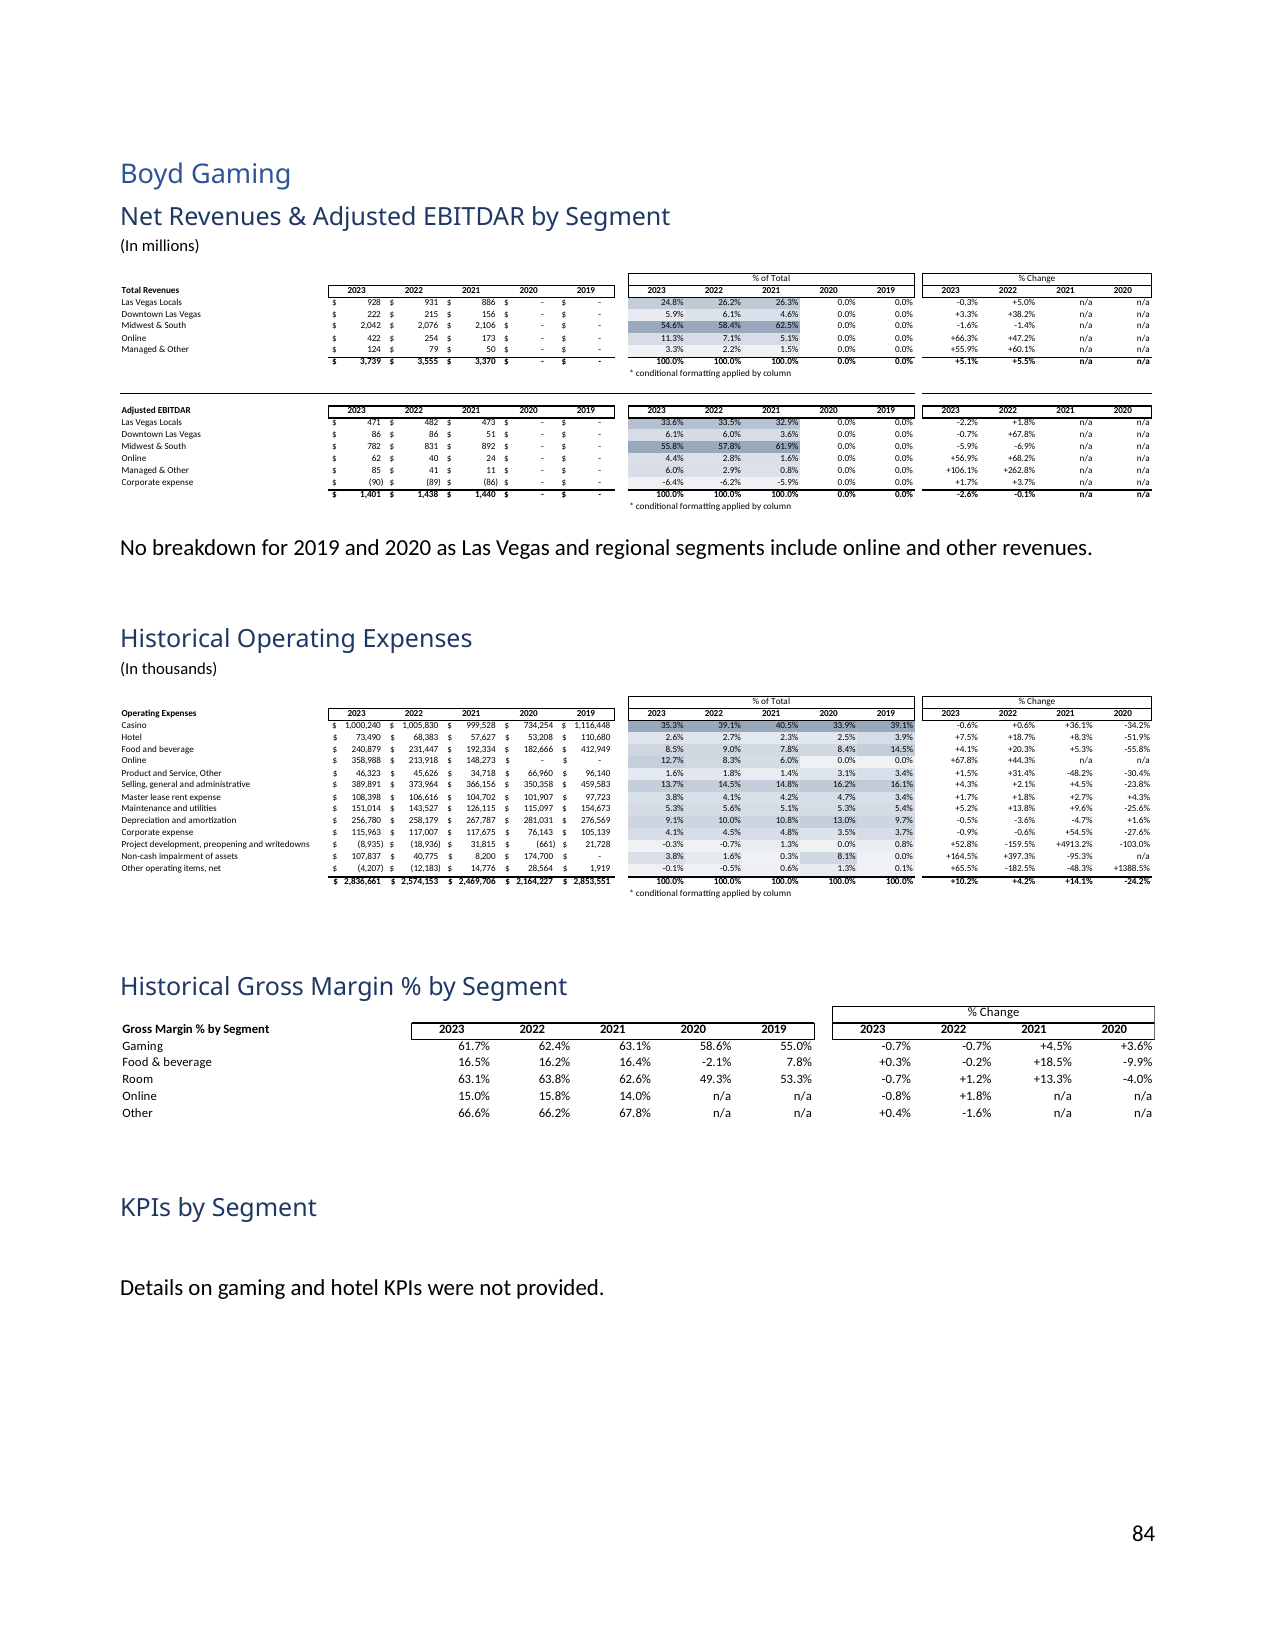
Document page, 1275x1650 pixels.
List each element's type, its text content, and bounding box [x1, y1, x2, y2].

subtitle Boyd Gaming [120, 154, 1155, 191]
text (In thousands) [120, 658, 1155, 678]
subtitle Net Revenues & Adjusted EBITDAR by Segment [120, 198, 1155, 232]
text No breakdown for 2019 and 2020 as Las Vegas and regional segments include online and other revenues. [120, 533, 1155, 561]
subtitle Historical Operating Expenses [120, 621, 1155, 655]
subtitle Historical Gross Margin % by Segment [120, 969, 1155, 1003]
subtitle KPIs by Segment [120, 1190, 1155, 1224]
text Details on gaming and hotel KPIs were not provided. [120, 1273, 1155, 1301]
text (In millions) [120, 235, 1155, 255]
